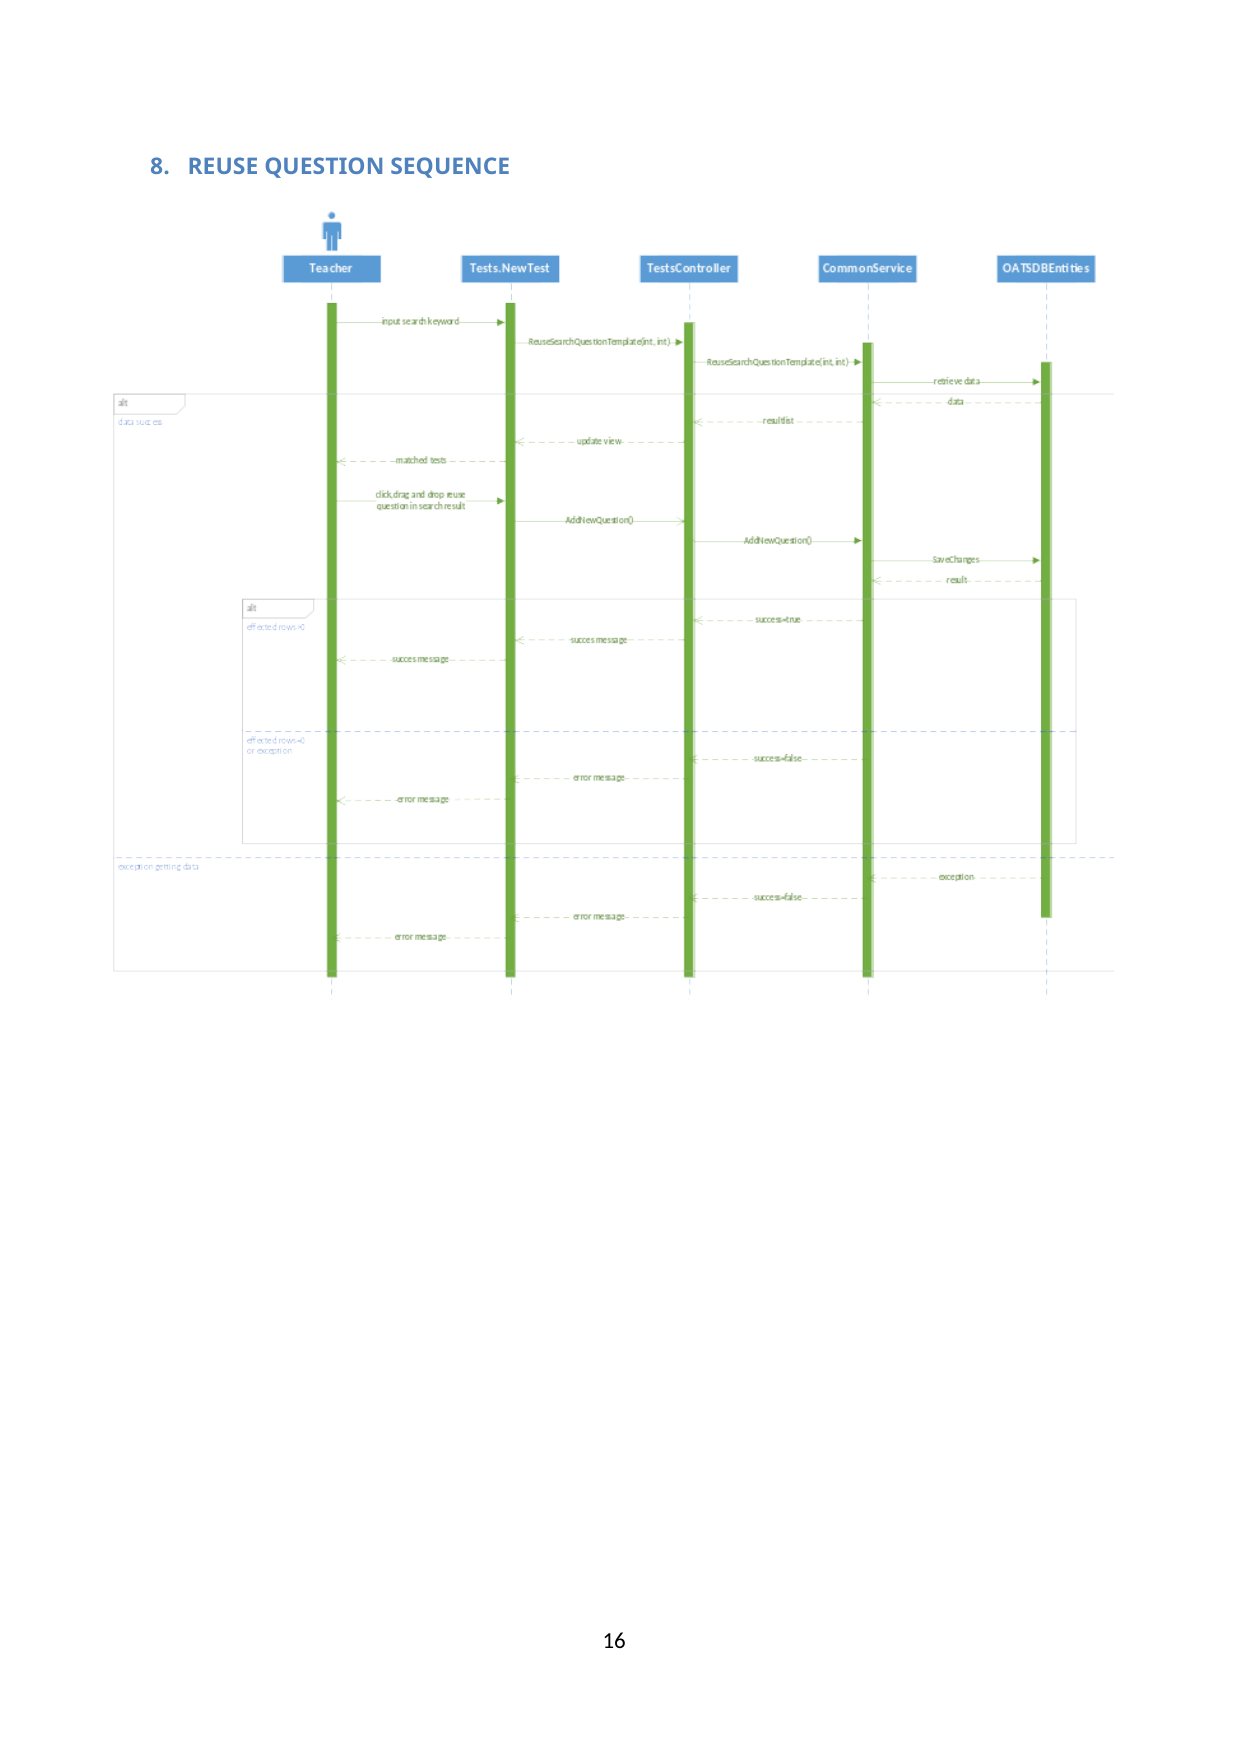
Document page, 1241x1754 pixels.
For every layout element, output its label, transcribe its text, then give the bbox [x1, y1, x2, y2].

subtitle REUSE QUESTION SEQUENCE [150, 150, 1115, 181]
